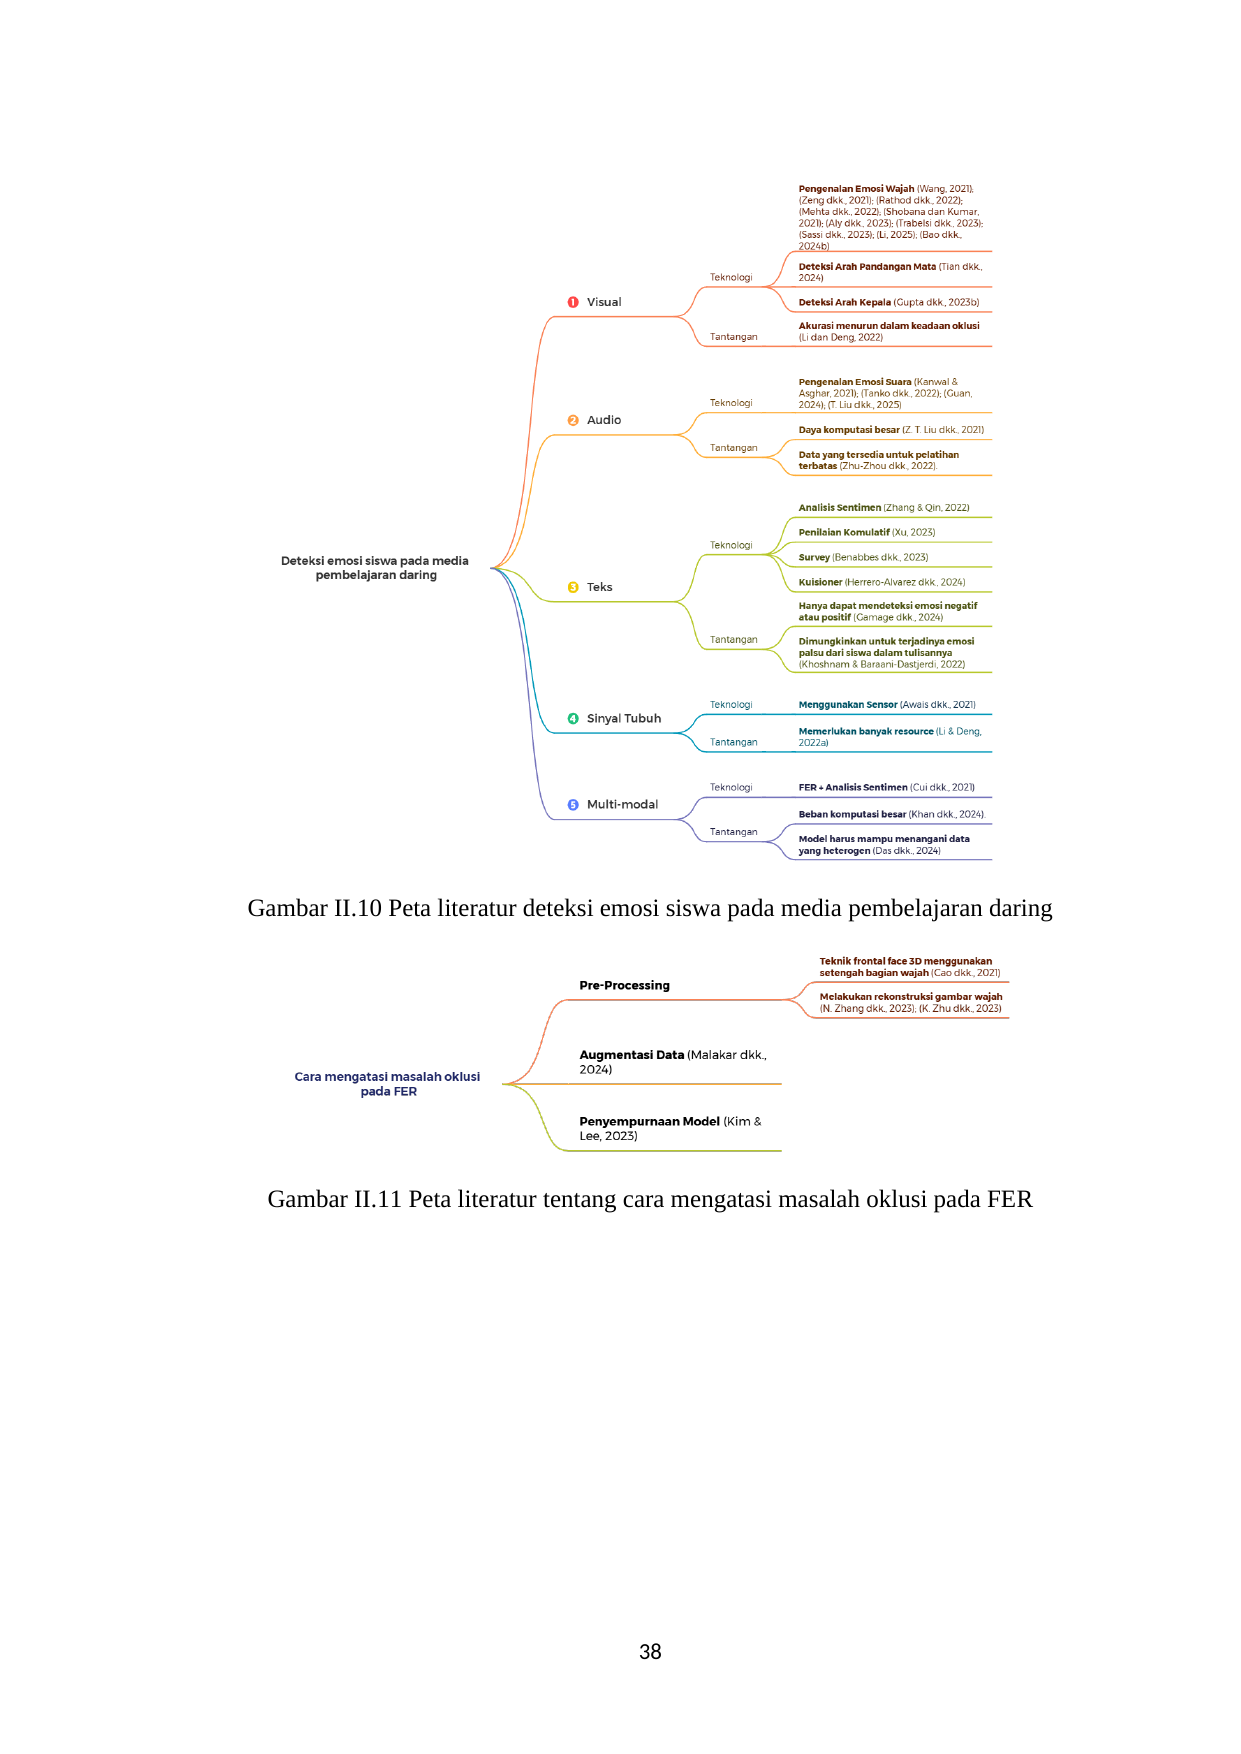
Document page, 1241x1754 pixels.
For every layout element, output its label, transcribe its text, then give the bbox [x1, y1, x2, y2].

picture [288, 946, 1012, 1158]
text Gambar II.11 Peta literatur tentang cara mengatasi masalah oklusi pada FER [237, 1184, 1063, 1213]
text Gambar II.10 Peta literatur deteksi emosi siswa pada media pembelajaran daring [237, 893, 1063, 921]
picture [274, 177, 1023, 866]
